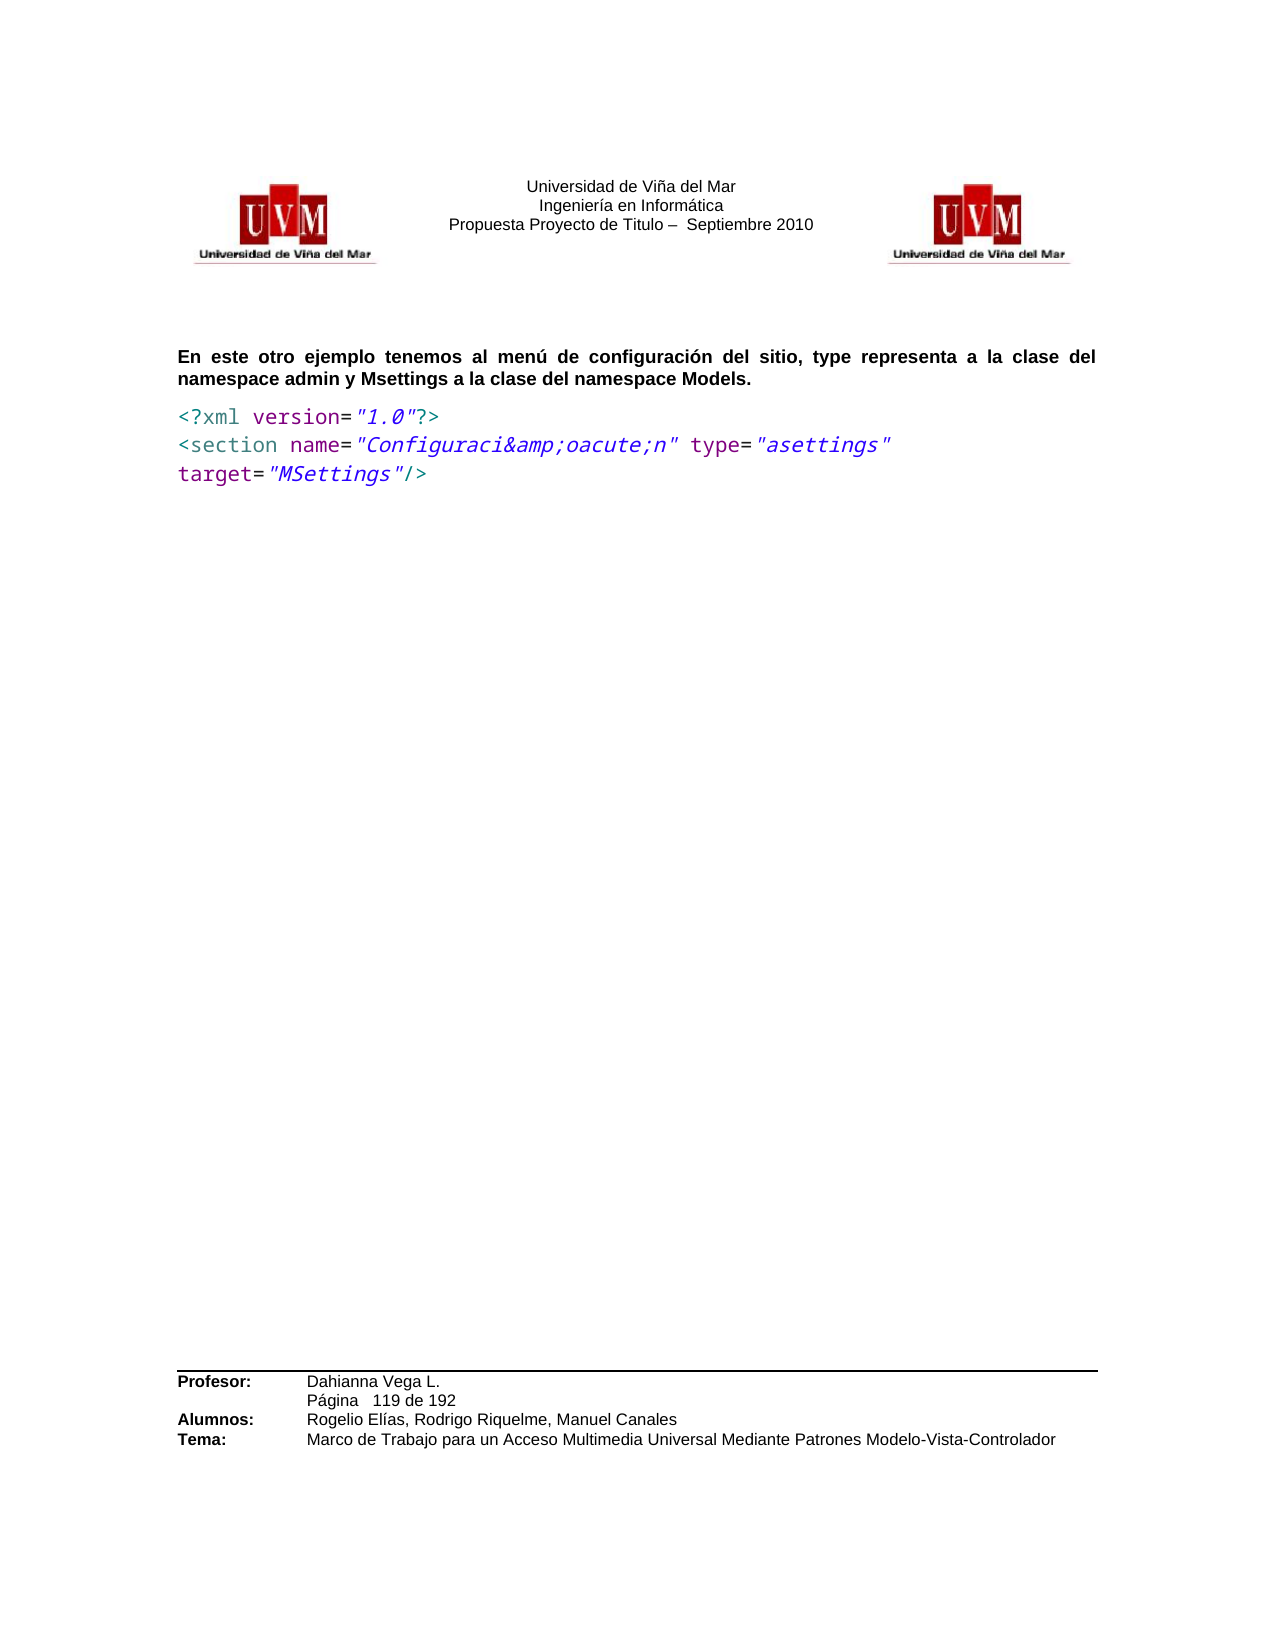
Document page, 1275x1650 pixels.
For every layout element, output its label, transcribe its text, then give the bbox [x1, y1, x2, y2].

text En este otro ejemplo tenemos al menú de configuración del sitio, type representa a la clase del namespace admin y Msettings a la clase del namespace Models. [177, 346, 1098, 389]
text <section name="Configuraci&amp;oacute;n" type="asettings" target="MSettings"/> [177, 430, 1098, 487]
picture [871, 176, 1084, 267]
picture [177, 176, 390, 267]
text <?xml version="1.0"?> [177, 402, 1098, 430]
